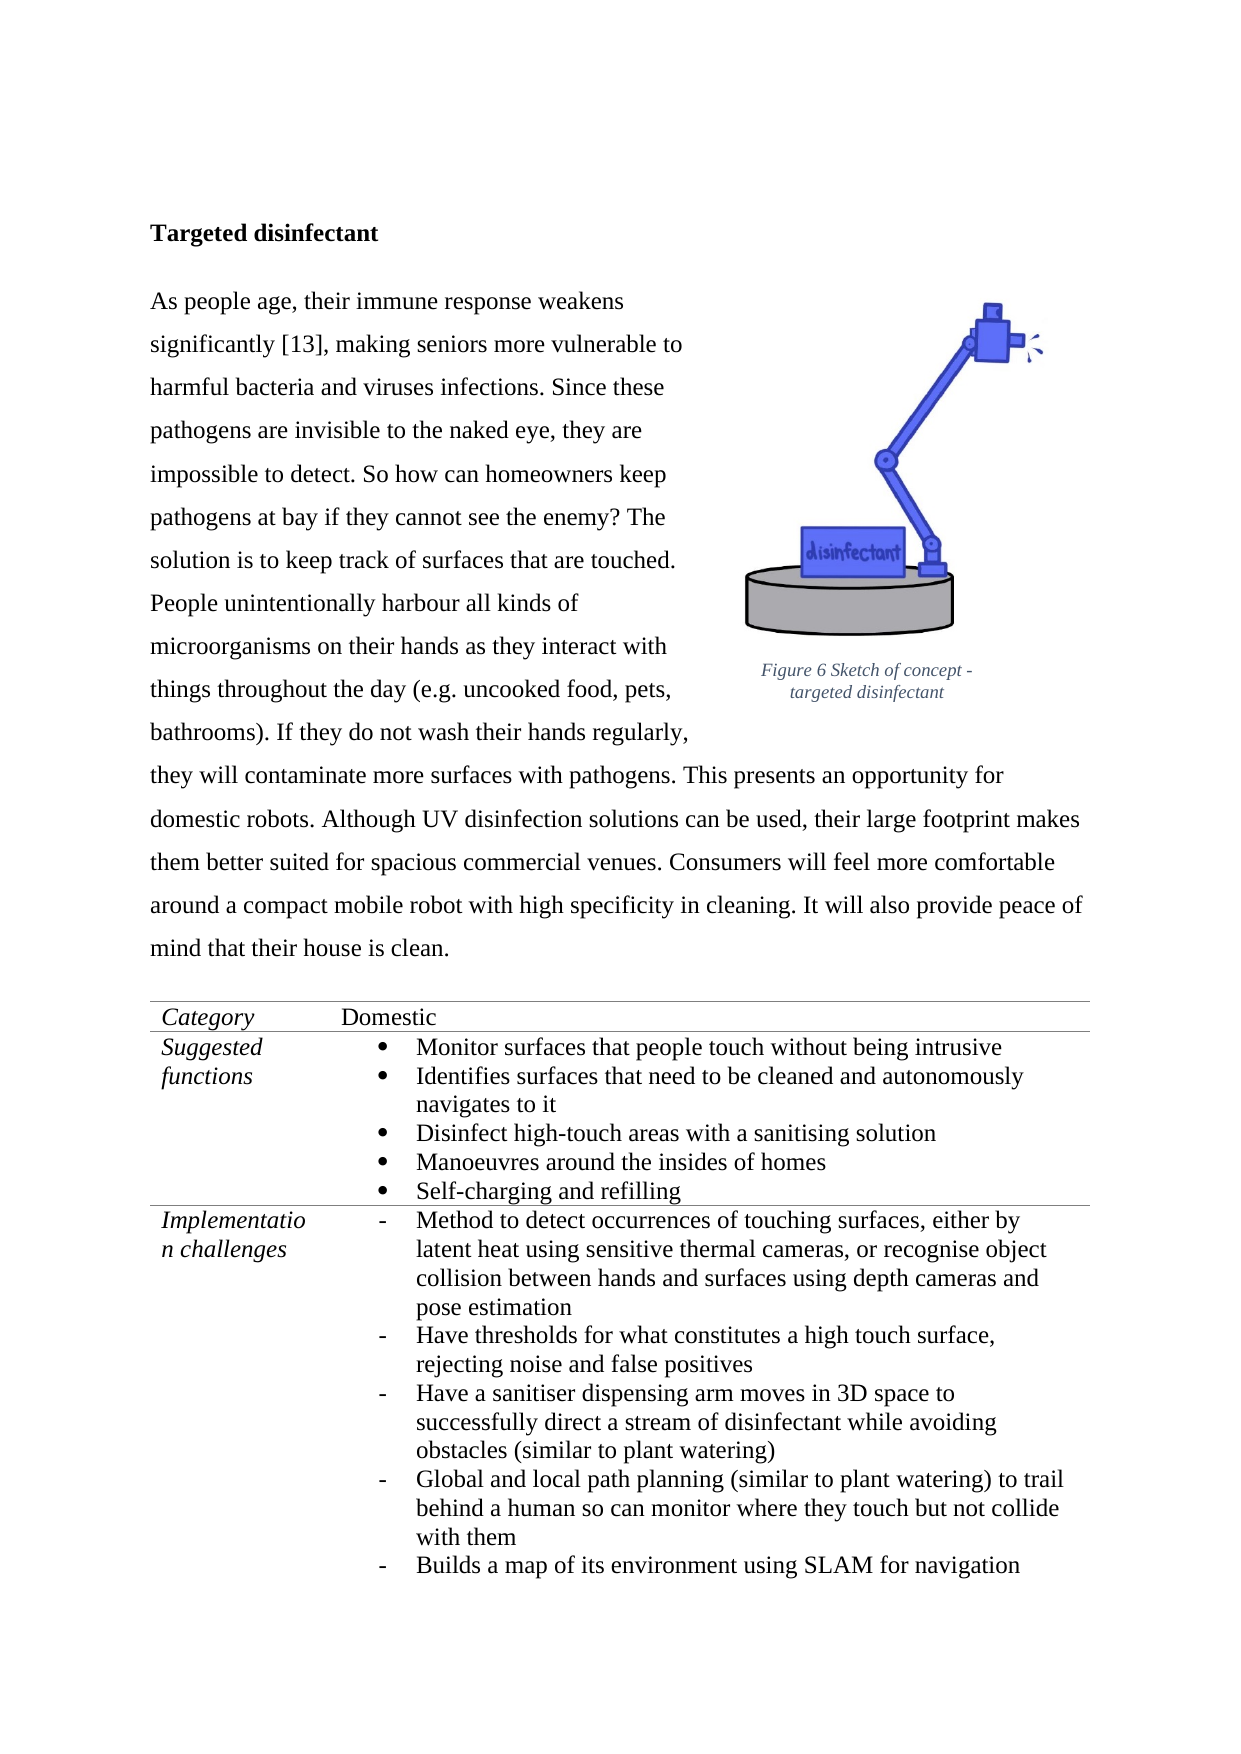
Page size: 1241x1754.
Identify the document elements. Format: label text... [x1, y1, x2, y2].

subtitle Targeted disinfectant [150, 218, 1090, 247]
table_header Domestic [330, 1002, 1090, 1031]
table_cell Suggested functions [150, 1032, 329, 1204]
table_header Category [150, 1002, 329, 1031]
picture [709, 281, 1050, 653]
table_cell Monitor surfaces that people touch without being intrusive Identifies surfaces that need to be cleaned and autonomously navigates to it Disinfect high-touch areas with a sanitising solution Manoeuvres around the insides of homes Self-charging and refilling [330, 1032, 1090, 1204]
text As people age, their immune response weakens significantly , making seniors more vulnerable to harmful bacteria and viruses infections. Since these pathogens are invisible to the naked eye, they are impossible to detect. So how can homeowners keep pathogens at bay if they cannot see the enemy? The solution is to keep track of surfaces that are touched. People unintentionally harbour all kinds of microorganisms on their hands as they interact with things throughout the day (e.g. uncooked food, pets, bathrooms). If they do not wash their hands regularly, they will contaminate more surfaces with pathogens. This presents an opportunity for domestic robots. Although UV disinfection solutions can be used, their large footprint makes them better suited for spacious commercial venues. Consumers will feel more comfortable around a compact mobile robot with high specificity in cleaning. It will also provide peace of mind that their house is clean. [150, 286, 1090, 962]
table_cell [330, 1206, 1090, 1579]
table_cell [150, 1206, 329, 1579]
